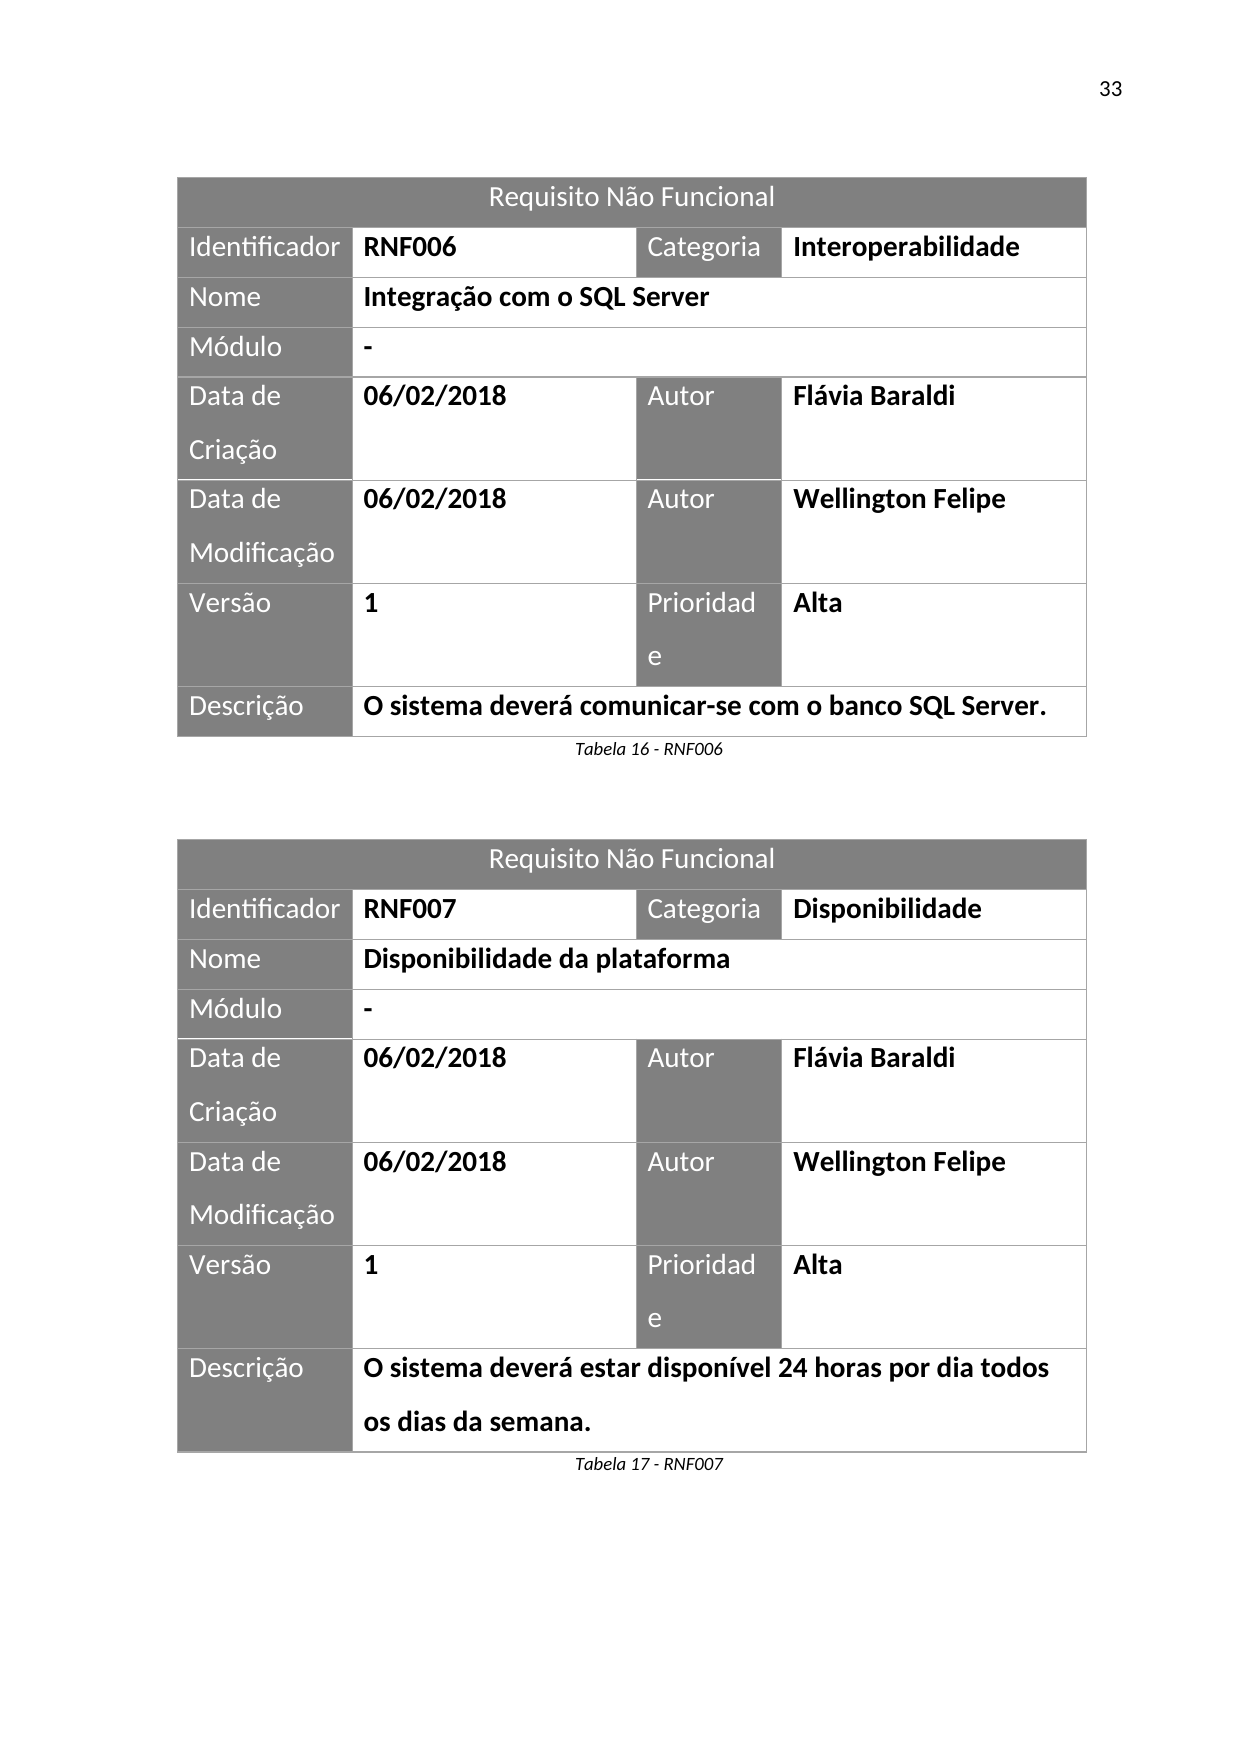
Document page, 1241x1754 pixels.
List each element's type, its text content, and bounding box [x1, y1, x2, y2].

table_header Requisito Não Funcional [178, 840, 1086, 889]
table_cell 1 [353, 1246, 636, 1348]
table_header Requisito Não Funcional [178, 178, 1086, 227]
table_cell O sistema deverá estar disponível 24 horas por dia todos os dias da semana. [353, 1349, 1086, 1451]
table_cell Versão [178, 1246, 352, 1348]
table_cell Identificador [178, 890, 352, 939]
table_cell Prioridade [637, 1246, 781, 1348]
table_cell Flávia Baraldi [782, 378, 1086, 479]
table_cell O sistema deverá comunicar-se com o banco SQL Server. [353, 687, 1086, 736]
table_cell Autor [637, 1143, 781, 1245]
table_cell Alta [782, 584, 1086, 686]
table_cell Módulo [178, 990, 352, 1038]
table_cell Data de Criação [178, 378, 352, 479]
table_cell Categoria [637, 228, 781, 277]
table_cell RNF007 [353, 890, 636, 939]
table_cell Descrição [178, 1349, 352, 1451]
table_cell Autor [637, 481, 781, 583]
table_cell 06/02/2018 [353, 1040, 636, 1142]
table_cell Nome [178, 940, 352, 989]
table_cell Identificador [178, 228, 352, 277]
table_cell Wellington Felipe [782, 481, 1086, 583]
table_cell Descrição [178, 687, 352, 736]
table_cell 06/02/2018 [353, 481, 636, 583]
table_cell Versão [178, 584, 352, 686]
table_cell - [353, 990, 1086, 1038]
table_cell Disponibilidade da plataforma [353, 940, 1086, 989]
table_cell - [353, 328, 1086, 376]
table_cell Autor [637, 378, 781, 479]
table_cell Prioridade [637, 584, 781, 686]
table_cell RNF006 [353, 228, 636, 277]
table_cell Categoria [637, 890, 781, 939]
table_cell Data de Criação [178, 1040, 352, 1142]
table_cell Disponibilidade [782, 890, 1086, 939]
table_cell 06/02/2018 [353, 1143, 636, 1245]
text Tabela 16 - RNF006 [177, 737, 1122, 760]
table_cell Data de Modificação [178, 481, 352, 583]
table_cell Data de Modificação [178, 1143, 352, 1245]
table_cell Wellington Felipe [782, 1143, 1086, 1245]
table_cell Flávia Baraldi [782, 1040, 1086, 1142]
table_cell 1 [353, 584, 636, 686]
text Tabela 17 - RNF007 [177, 1452, 1122, 1475]
table_cell Módulo [178, 328, 352, 376]
table_cell Autor [637, 1040, 781, 1142]
table_cell Integração com o SQL Server [353, 278, 1086, 327]
table_cell 06/02/2018 [353, 378, 636, 479]
table_cell Interoperabilidade [782, 228, 1086, 277]
table_cell Alta [782, 1246, 1086, 1348]
table_cell Nome [178, 278, 352, 327]
